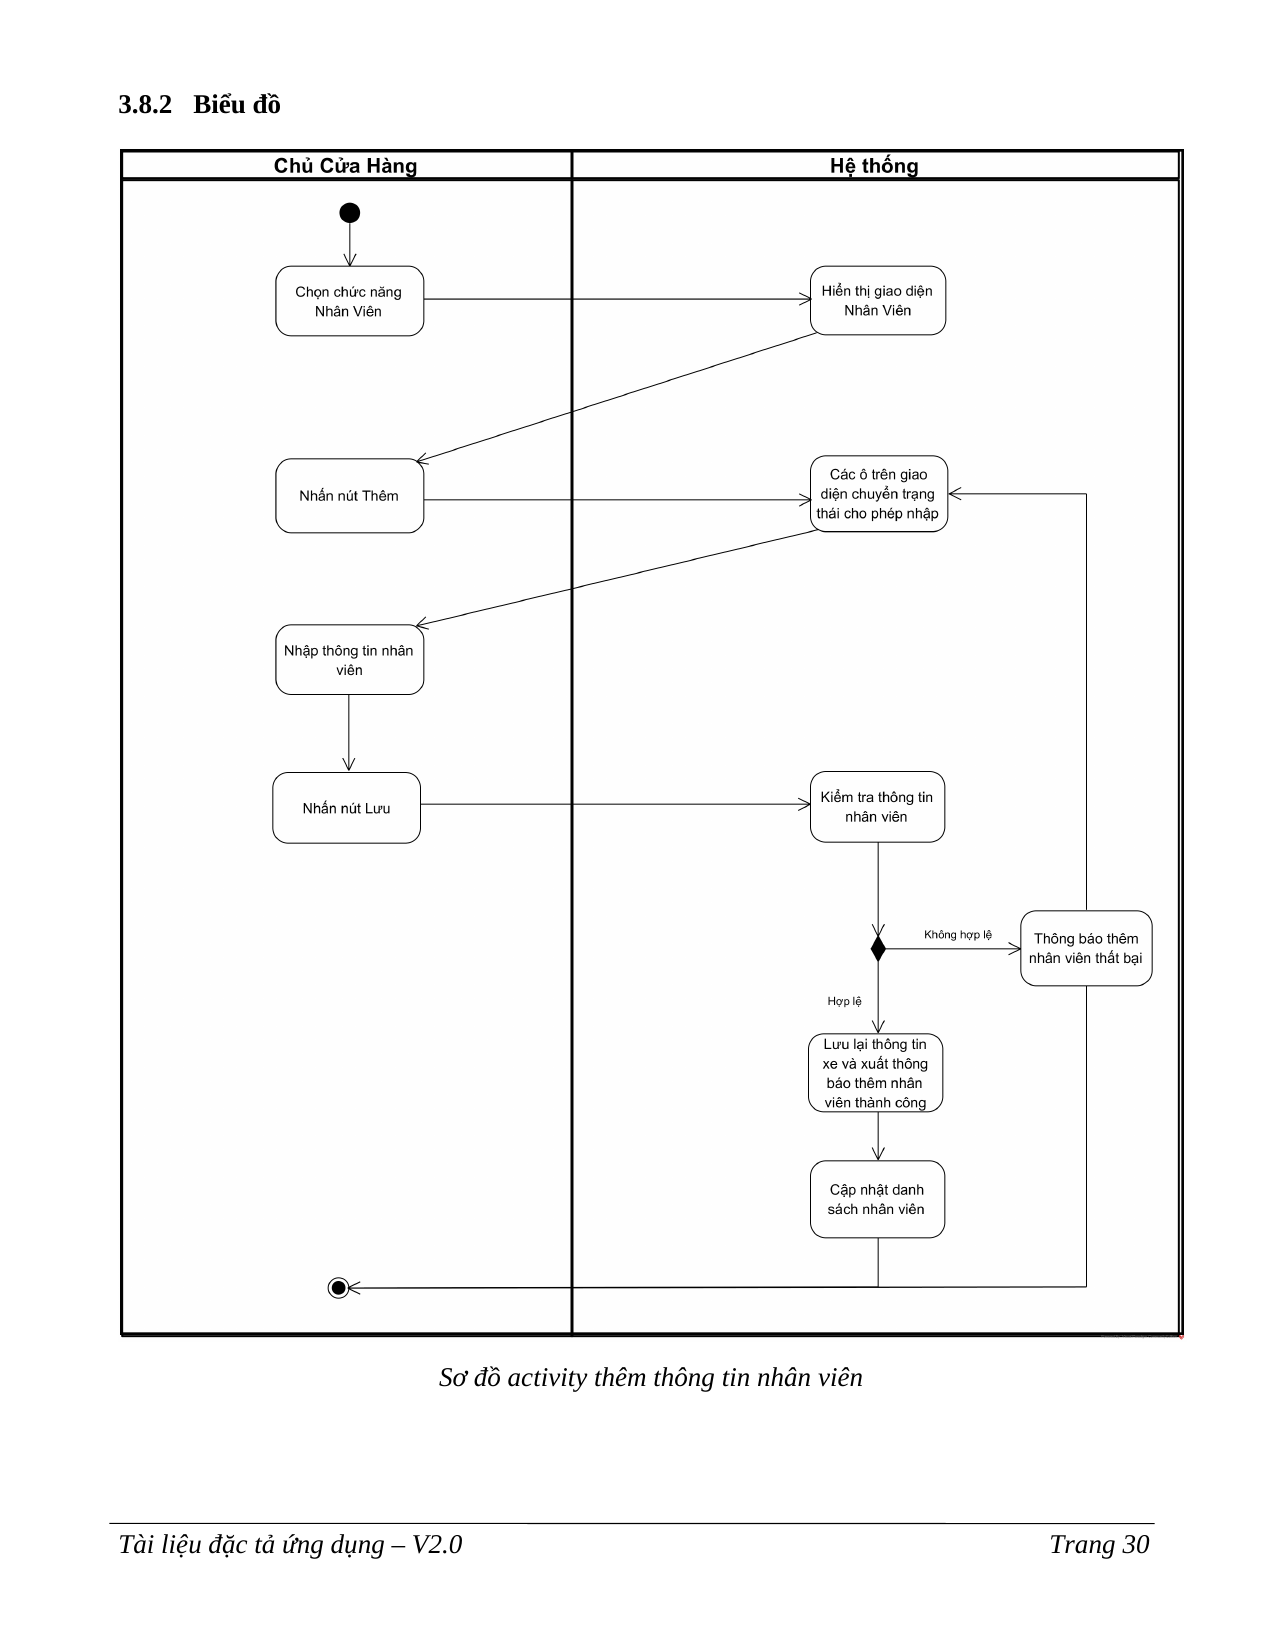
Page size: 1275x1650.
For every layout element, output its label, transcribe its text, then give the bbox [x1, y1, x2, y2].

picture [118, 147, 1187, 1342]
subtitle Biểu đồ [118, 89, 1186, 120]
text Sơ đồ activity thêm thông tin nhân viên [118, 1361, 1186, 1392]
